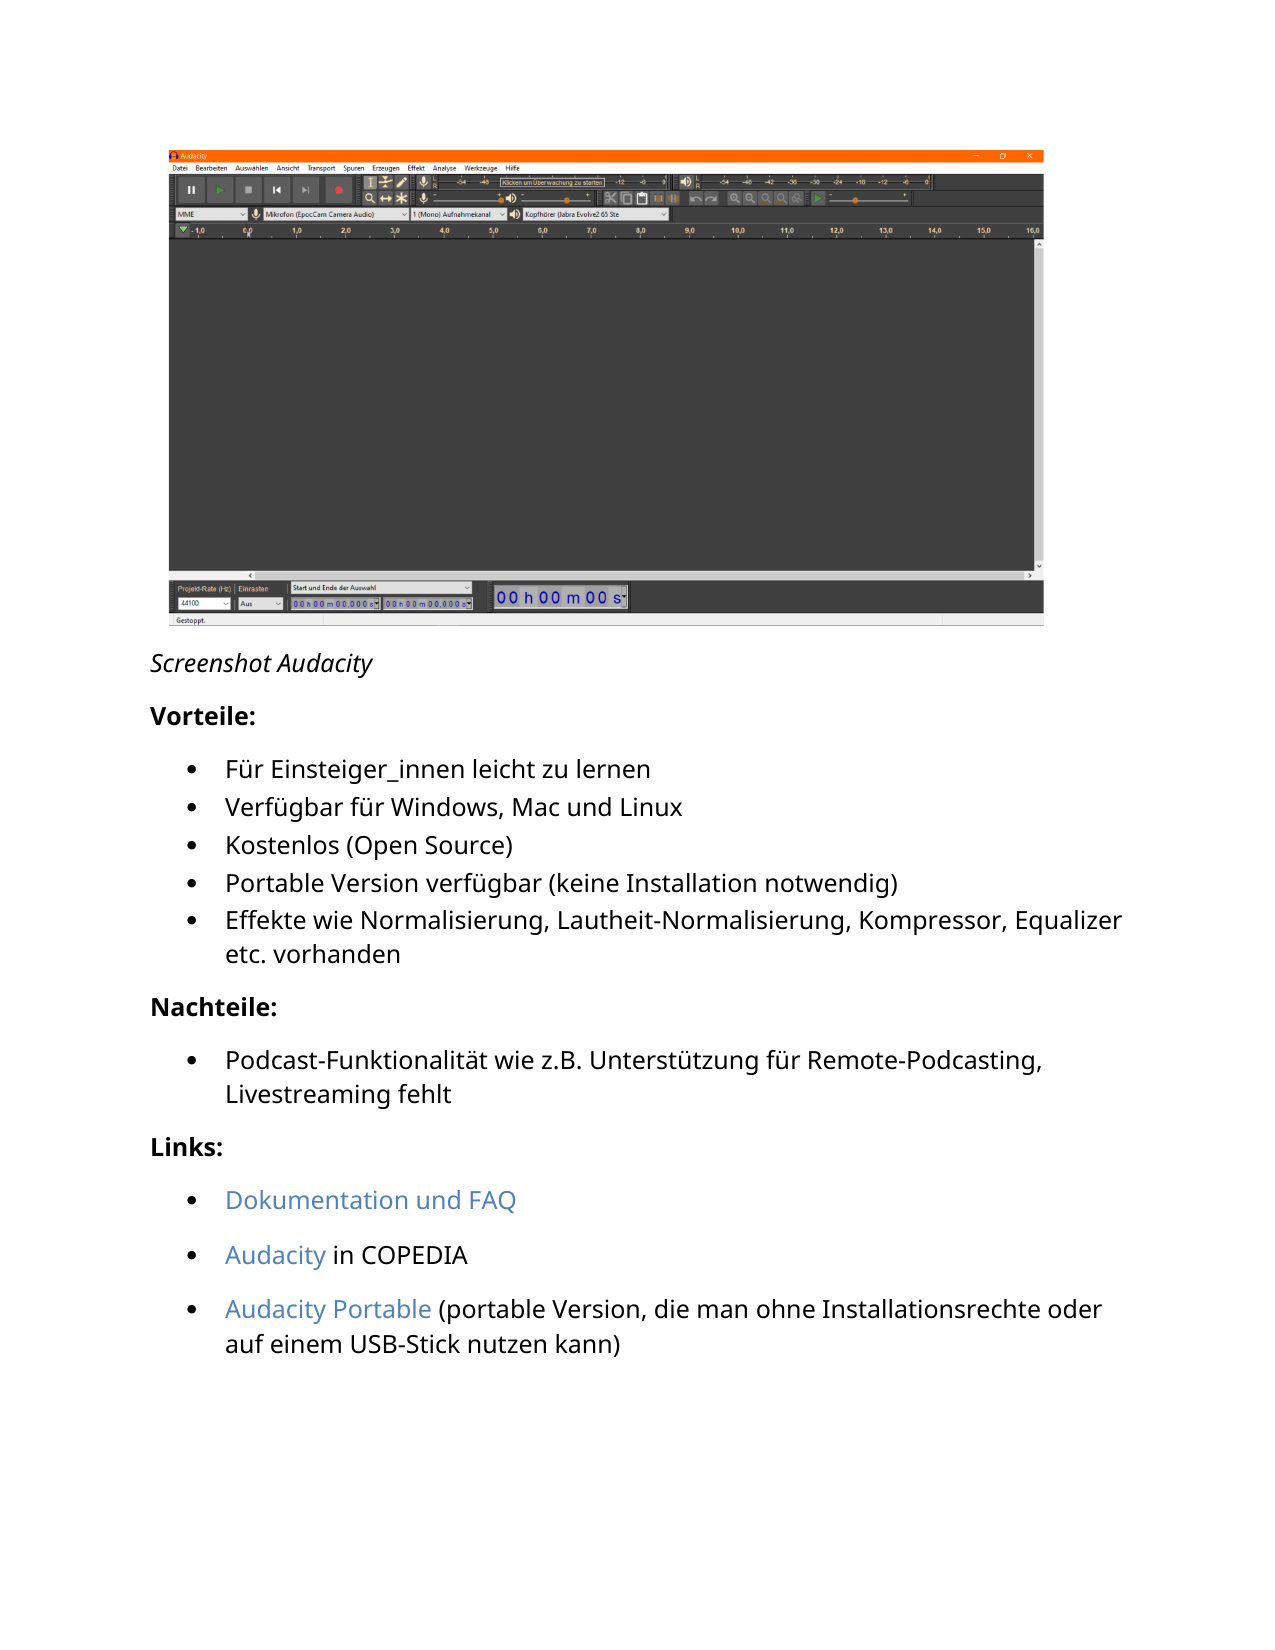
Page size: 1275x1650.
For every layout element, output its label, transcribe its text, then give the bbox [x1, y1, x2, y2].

list Verfügbar für Windows, Mac und Linux [187, 789, 1125, 824]
list Effekte wie Normalisierung, Lautheit-Normalisierung, Kompressor, Equalizer etc. vorhanden [187, 903, 1125, 971]
list Audacity Portable (portable Version, die man ohne Installationsrechte oder auf einem USB-Stick nutzen kann) [187, 1292, 1125, 1360]
list Dokumentation und FAQ [187, 1182, 1125, 1216]
picture [168, 150, 1044, 626]
text Links: [150, 1129, 1125, 1164]
text Nachteile: [150, 990, 1125, 1024]
list Für Einsteiger_innen leicht zu lernen [187, 752, 1125, 786]
text Screenshot Audacity [150, 646, 1125, 680]
list Audacity in COPEDIA [187, 1237, 1125, 1271]
list Kostenlos (Open Source) [187, 827, 1125, 861]
list Podcast-Funktionalität wie z.B. Unterstützung für Remote-Podcasting, Livestreaming fehlt [187, 1043, 1125, 1111]
list Portable Version verfügbar (keine Installation notwendig) [187, 865, 1125, 899]
text Vorteile: [150, 699, 1125, 733]
